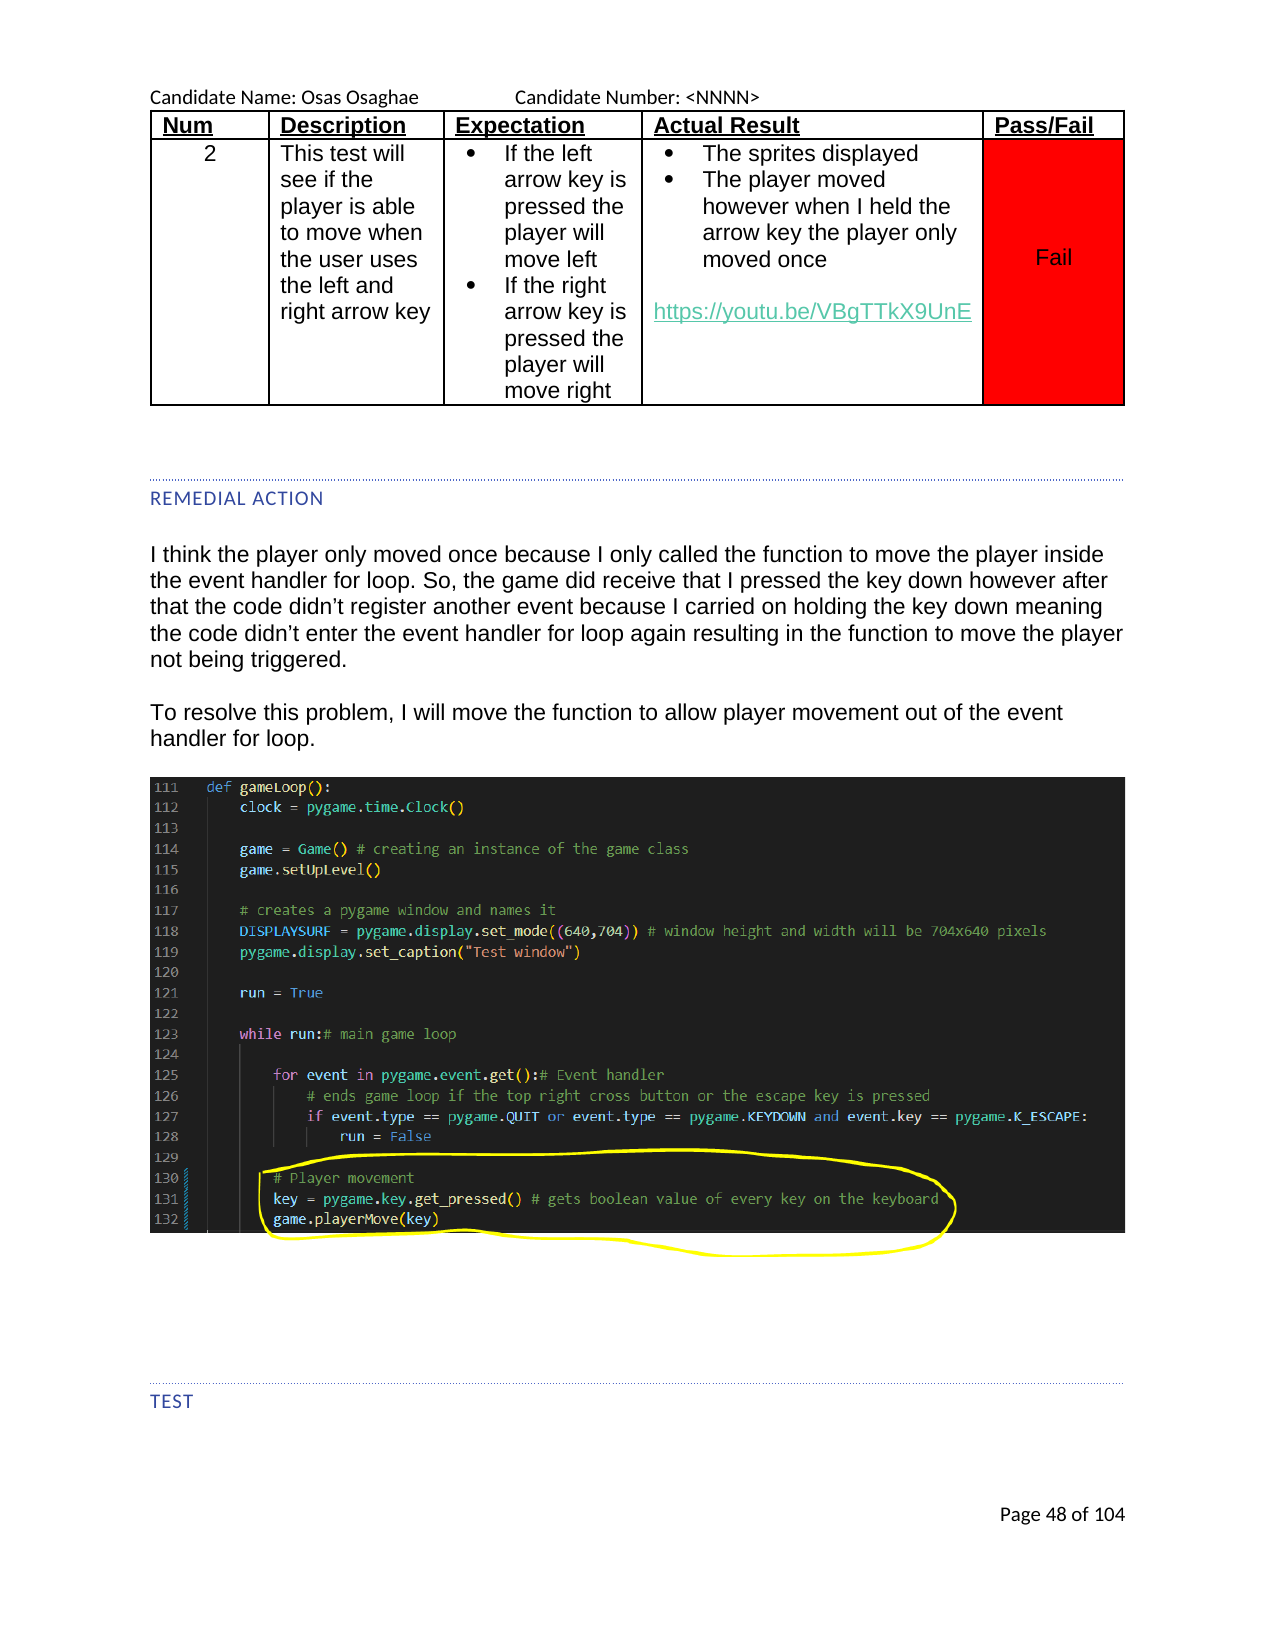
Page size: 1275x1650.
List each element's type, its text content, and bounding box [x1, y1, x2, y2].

text I think the player only moved once because I only called the function to move the player inside the event handler for loop. So, the game did receive that I pressed the key down however after that the code didn’t register another event because I carried on holding the key down meaning the code didn’t enter the event handler for loop again resulting in the function to move the player not being triggered. [150, 541, 1125, 672]
table_header Description [270, 112, 443, 138]
table_header Expectation [445, 112, 641, 138]
subtitle Test [150, 1382, 1125, 1413]
table_cell Fail [984, 140, 1123, 404]
table_cell If the left arrow key is pressed the player will move left If the right arrow key is pressed the player will move right [445, 140, 641, 404]
picture [150, 777, 1125, 1257]
table_cell The sprites displayed The player moved however when I held the arrow key the player only moved once https://youtu.be/VBgTTkX9UnE [643, 140, 982, 404]
table_header Num [152, 112, 268, 138]
text To resolve this problem, I will move the function to allow player movement out of the event handler for loop. [150, 699, 1125, 751]
table_header Pass/Fail [984, 112, 1123, 138]
table_cell This test will see if the player is able to move when the user uses the left and right arrow key [270, 140, 443, 404]
table_cell 2 [152, 140, 268, 404]
subtitle Remedial action [150, 479, 1125, 510]
table_header Actual Result [643, 112, 982, 138]
